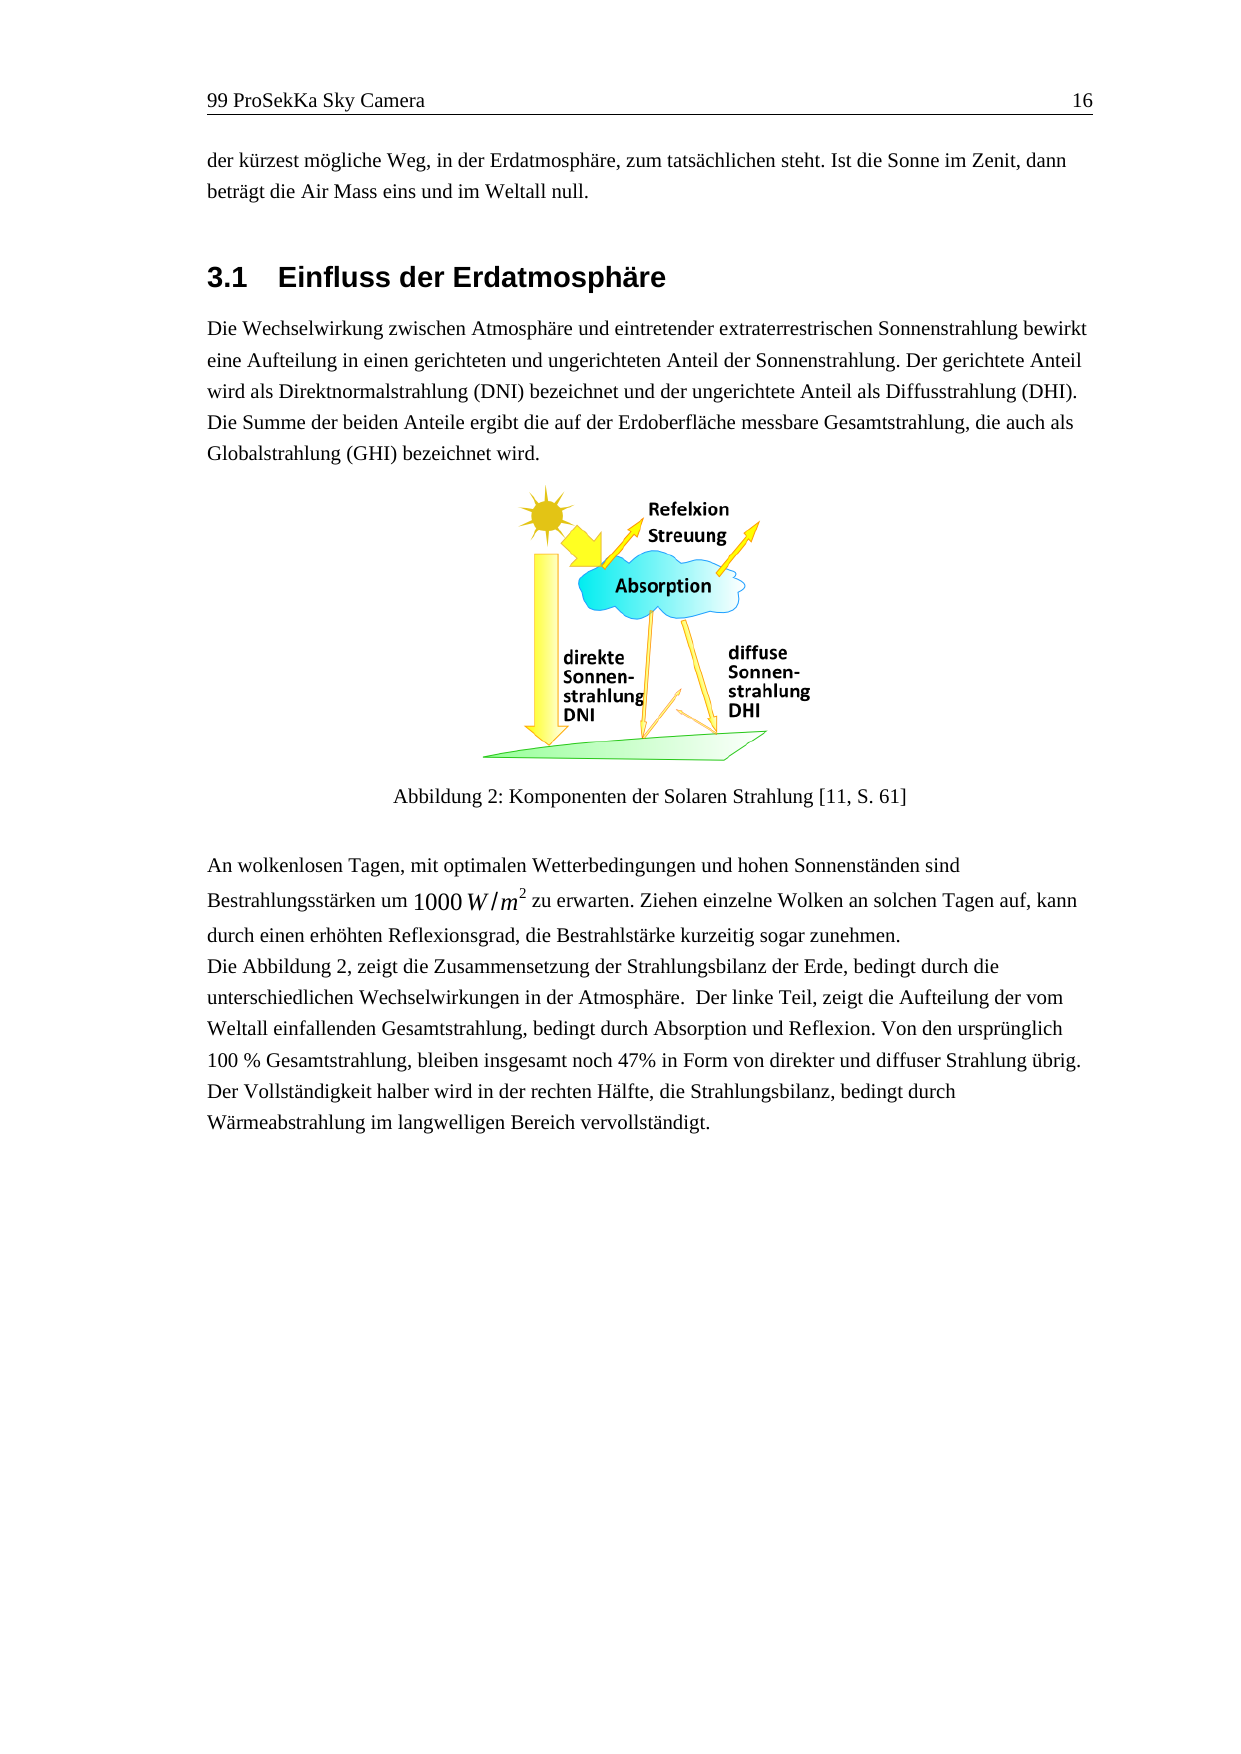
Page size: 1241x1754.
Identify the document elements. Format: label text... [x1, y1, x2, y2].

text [207, 148, 1093, 203]
text Die Wechselwirkung zwischen Atmosphäre und eintretender extraterrestrischen Sonnenstrahlung bewirkt eine Aufteilung in einen gerichteten und ungerichteten Anteil der Sonnenstrahlung. Der gerichtete Anteil wird als Direktnormalstrahlung (DNI) bezeichnet und der ungerichtete Anteil als Diffusstrahlung (DHI). Die Summe der beiden Anteile ergibt die auf der Erdoberfläche messbare Gesamtstrahlung, die auch als Globalstrahlung (GHI) bezeichnet wird. [207, 316, 1093, 465]
text Abbildung 2: Komponenten der Solaren Strahlung [11, S. 61] [207, 784, 1093, 808]
subtitle Einfluss der Erdatmosphäre [207, 260, 1093, 294]
text An wolkenlosen Tagen, mit optimalen Wetterbedingungen und hohen Sonnenständen sind Bestrahlungsstärken um zu erwarten. Ziehen einzelne Wolken an solchen Tagen auf, kann durch einen erhöhten Reflexionsgrad, die Bestrahlstärke kurzeitig sogar zunehmen. Die Abbildung 2, zeigt die Zusammensetzung der Strahlungsbilanz der Erde, bedingt durch die unterschiedlichen Wechselwirkungen in der Atmosphäre. Der linke Teil, zeigt die Aufteilung der vom Weltall einfallenden Gesamtstrahlung, bedingt durch Absorption und Reflexion. Von den ursprünglich 100 % Gesamtstrahlung, bleiben insgesamt noch 47% in Form von direkter und diffuser Strahlung übrig. Der Vollständigkeit halber wird in der rechten Hälfte, die Strahlungsbilanz, bedingt durch Wärmeabstrahlung im langwelligen Bereich vervollständigt. [207, 853, 1093, 1134]
picture [482, 485, 817, 765]
